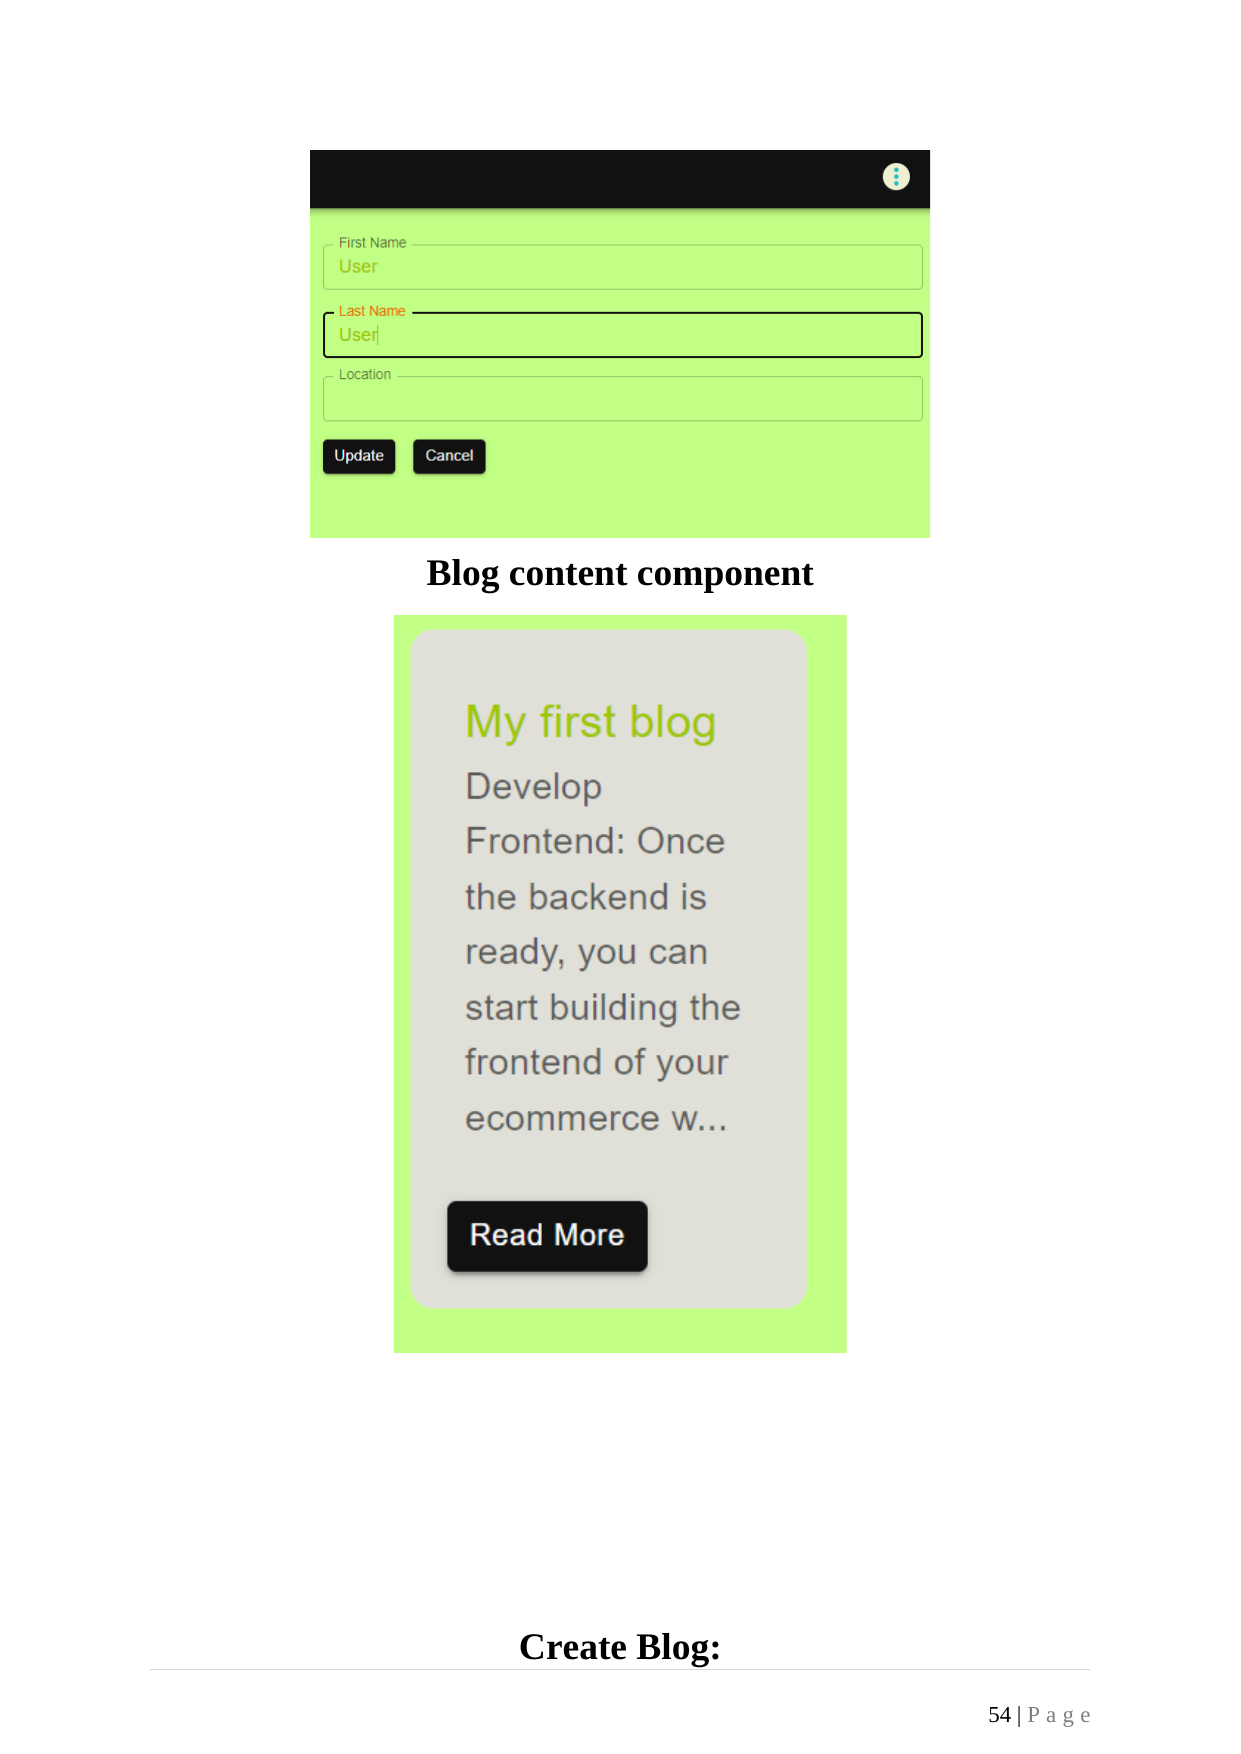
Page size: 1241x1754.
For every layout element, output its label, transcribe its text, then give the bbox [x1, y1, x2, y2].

text Blog content component [150, 551, 1090, 594]
text Create Blog: [150, 1624, 1090, 1668]
picture [310, 150, 930, 538]
picture [393, 615, 847, 1353]
